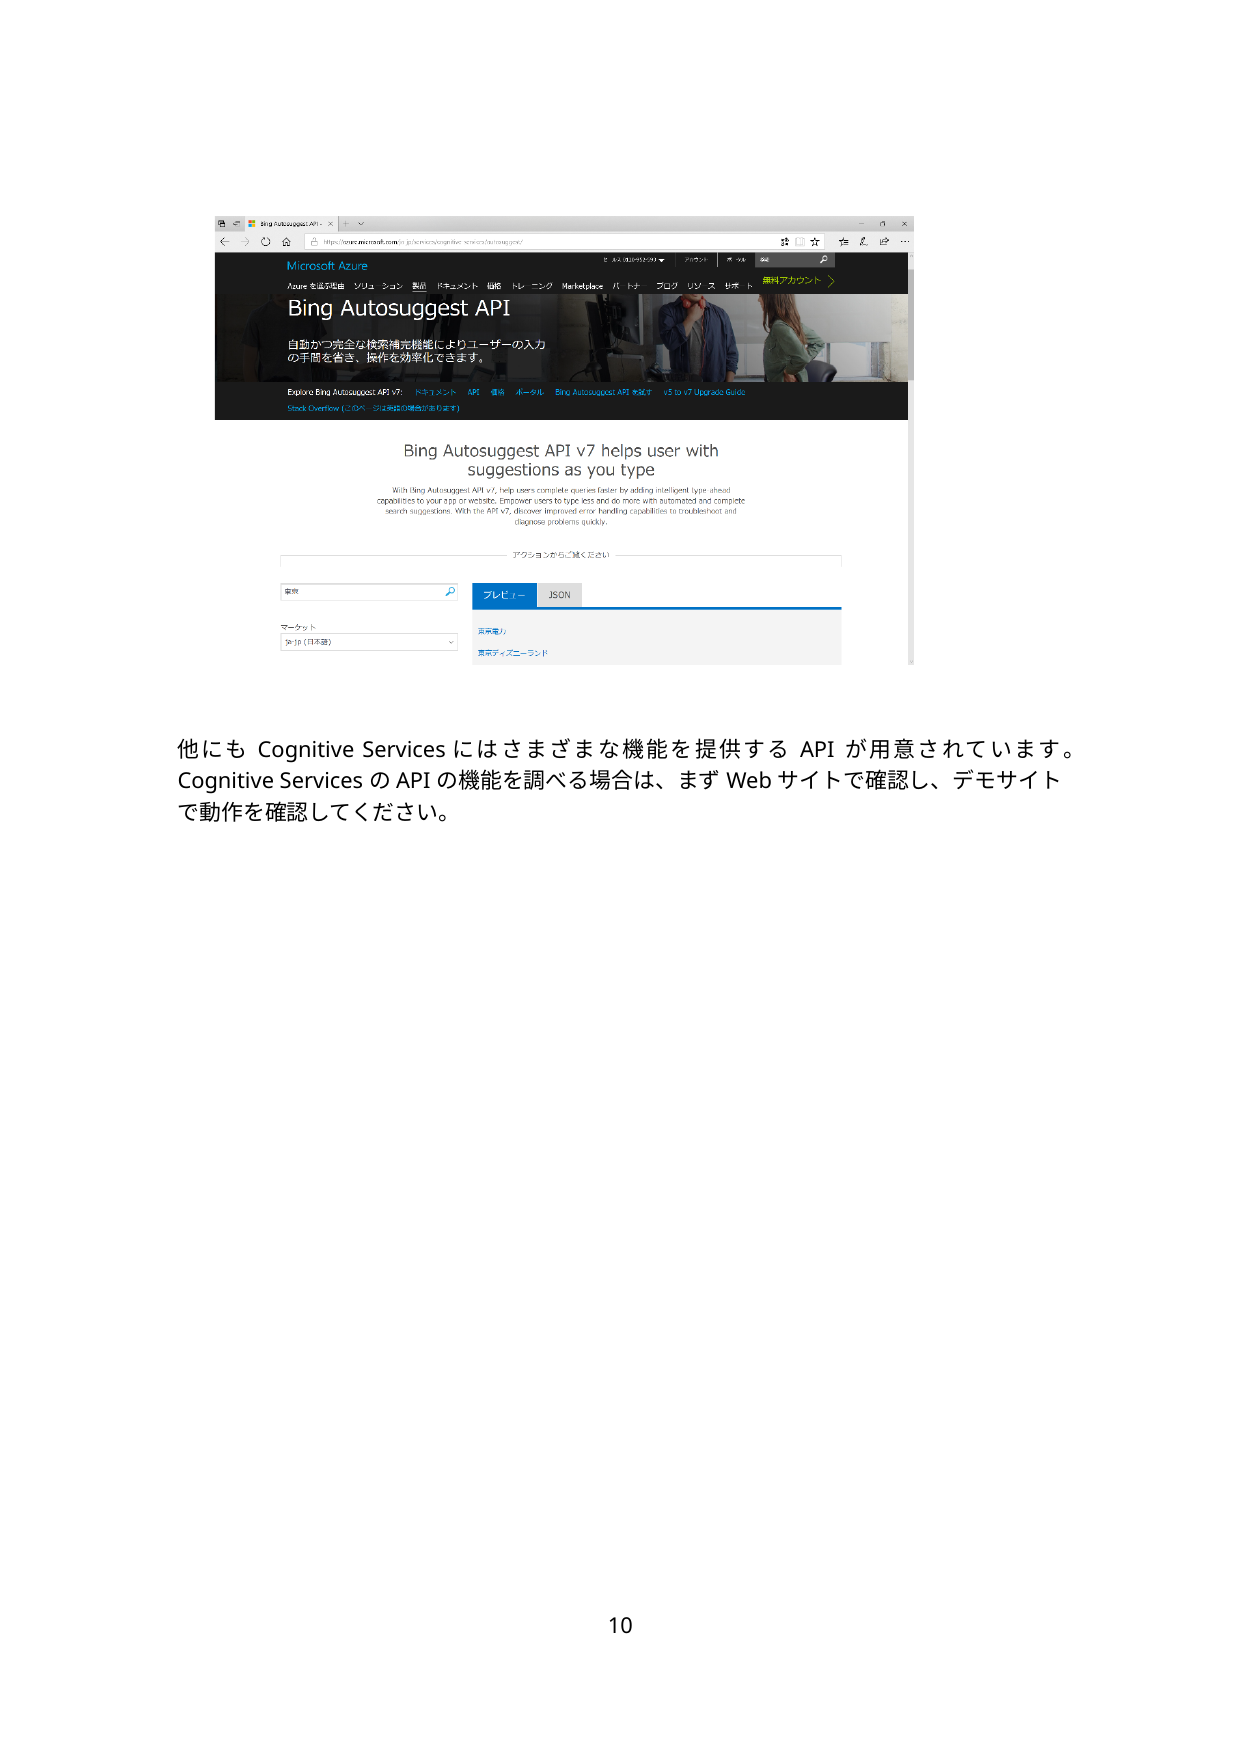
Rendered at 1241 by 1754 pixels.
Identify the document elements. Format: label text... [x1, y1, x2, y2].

picture [214, 216, 914, 665]
text 他にも Cognitive Servicesにはさまざまな機能を提供する API が用意されています。Cognitive Services の API の機能を調べる場合は、まずWeb サイトで確認し、デモサイトで動作を確認してください。 [177, 732, 1063, 827]
